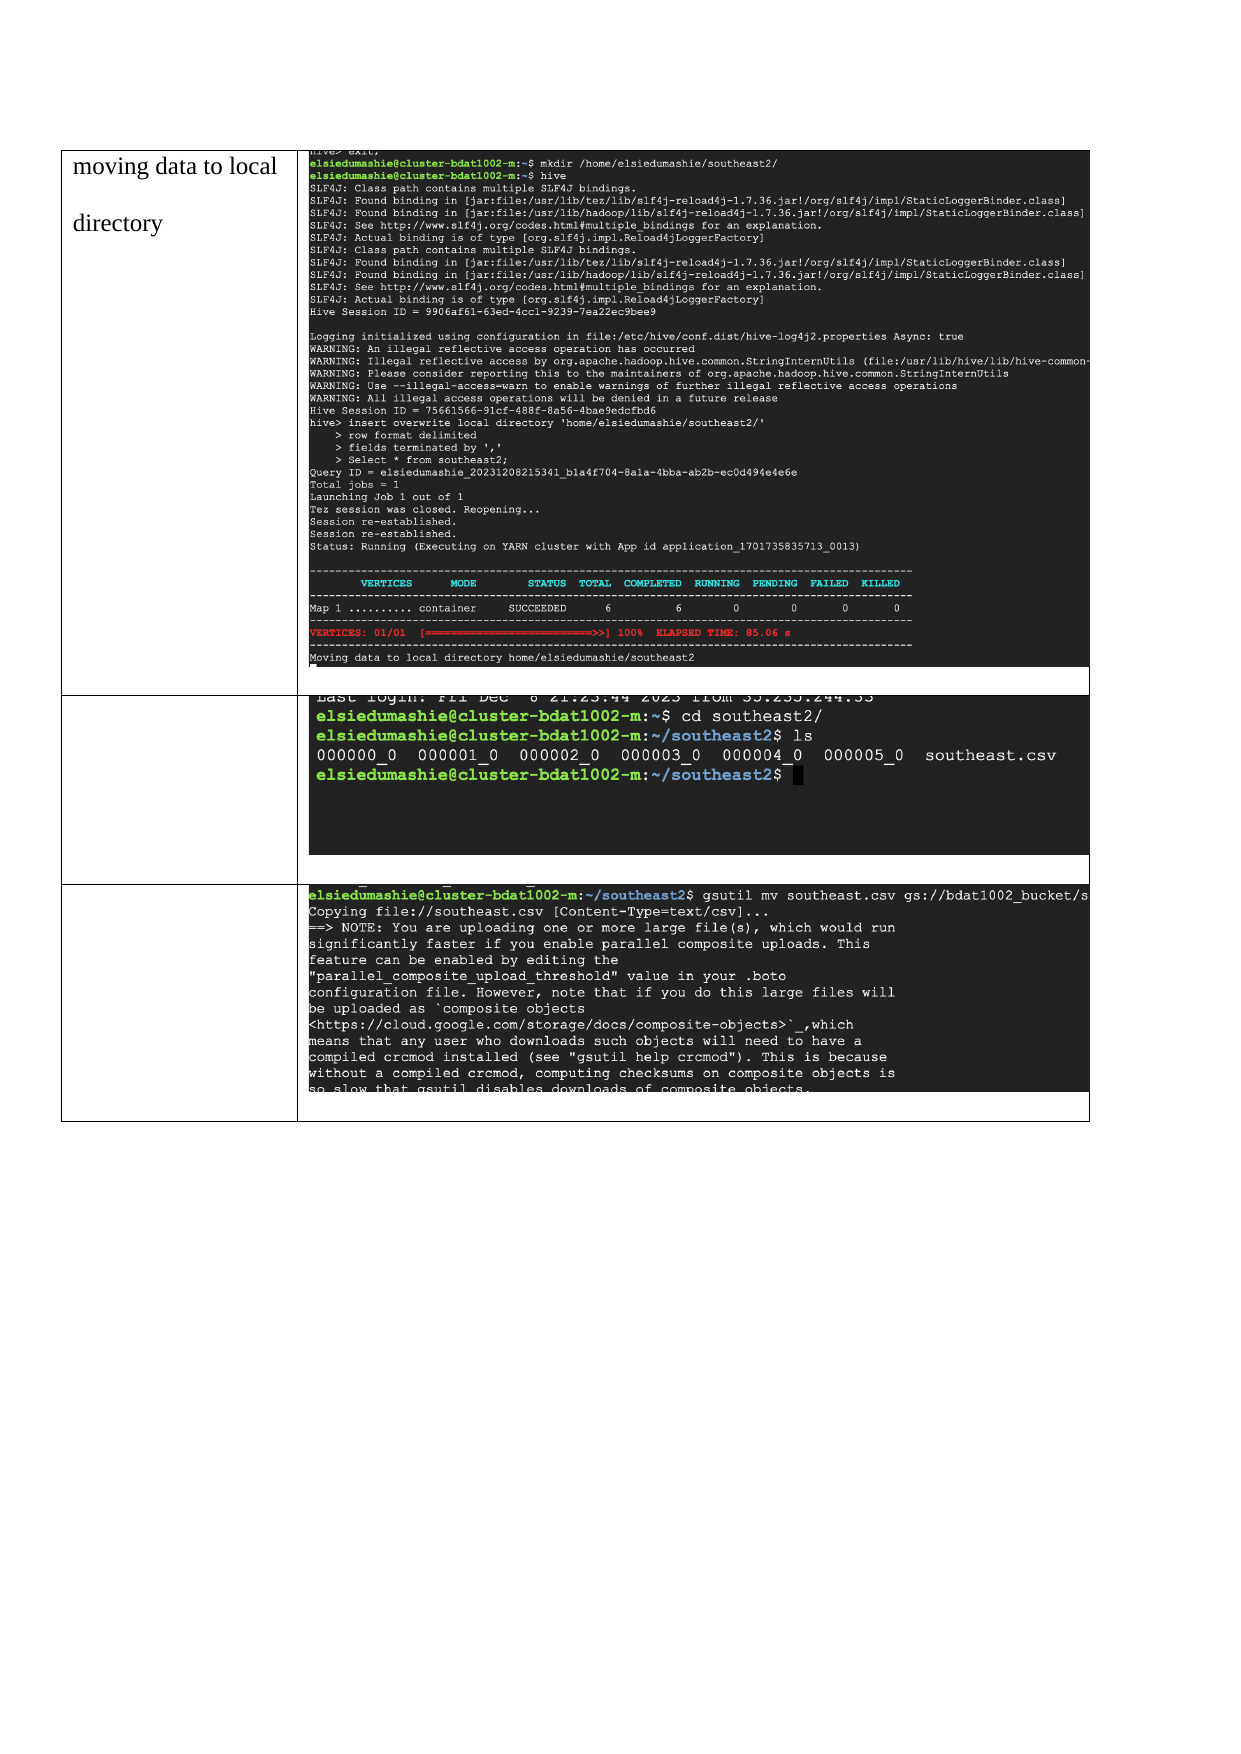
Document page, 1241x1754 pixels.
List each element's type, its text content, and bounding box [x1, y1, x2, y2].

table_cell [298, 885, 1089, 1121]
picture [308, 151, 1090, 667]
table_cell moving data to local directory [62, 151, 297, 695]
table_cell [298, 151, 1089, 695]
table_cell [62, 885, 297, 1121]
table_cell [62, 696, 297, 883]
picture [308, 884, 1090, 1092]
picture [308, 696, 1090, 855]
table_cell [298, 696, 1089, 883]
